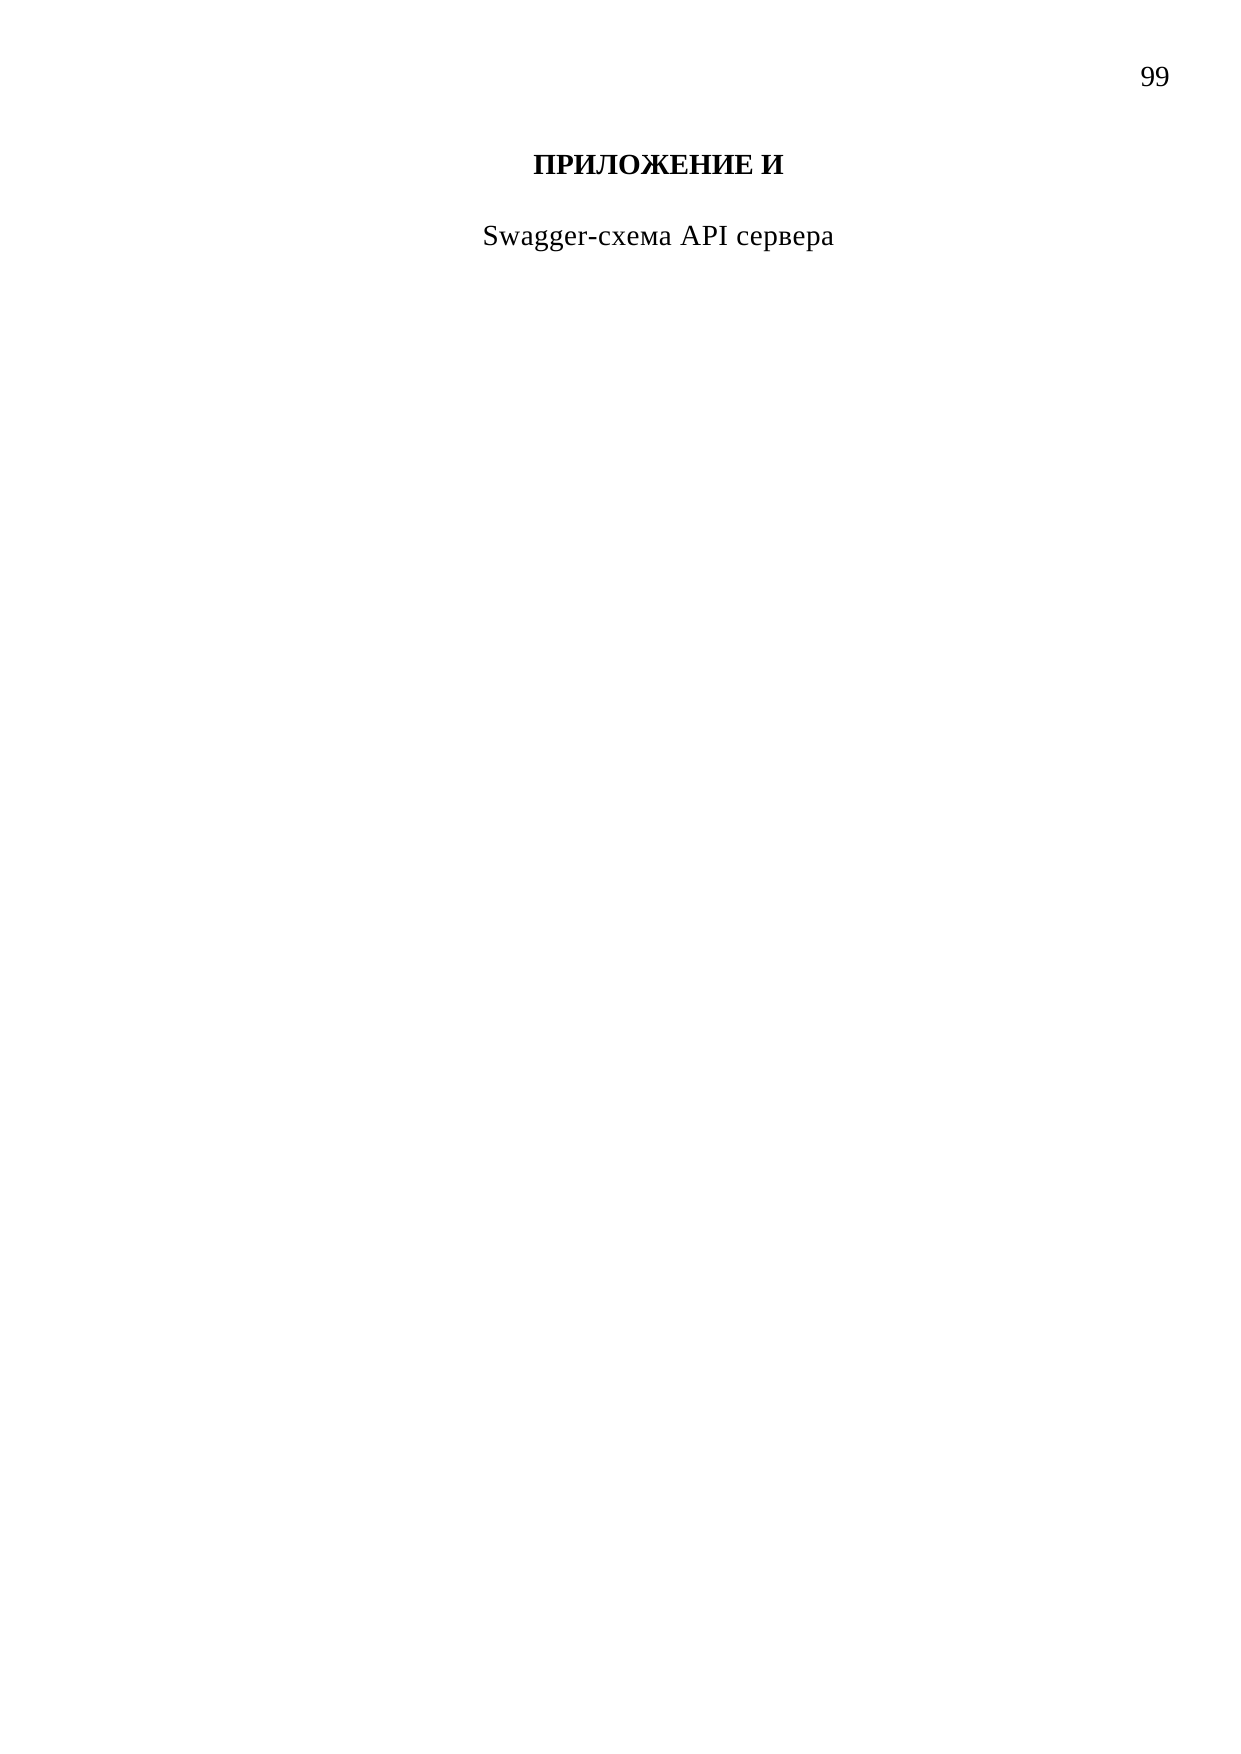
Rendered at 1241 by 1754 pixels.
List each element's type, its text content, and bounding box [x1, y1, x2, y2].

text Swagger-схема API сервера [136, 218, 1181, 252]
text ПРИЛОЖЕНИЕ И [136, 147, 1181, 181]
